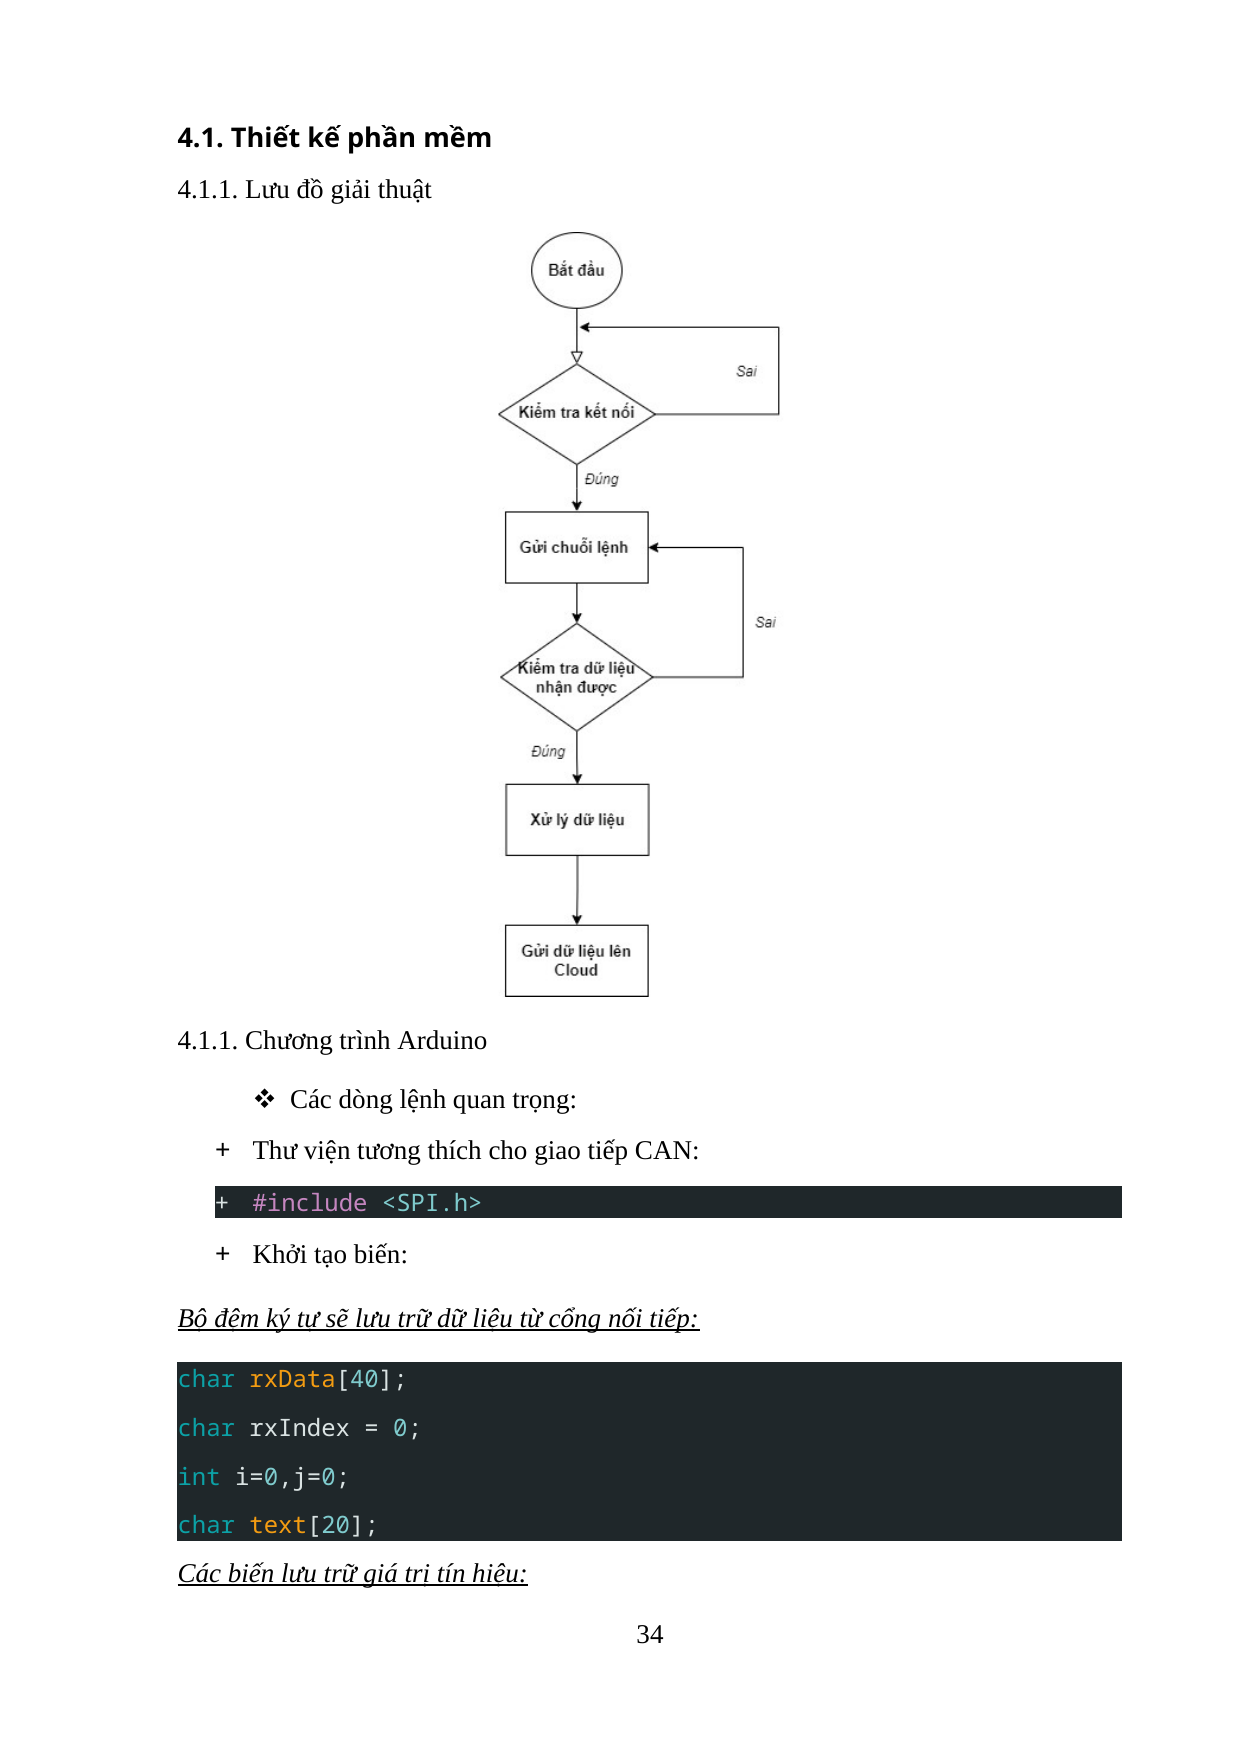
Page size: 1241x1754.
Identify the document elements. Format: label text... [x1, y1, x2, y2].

text int i=0,j=0; [177, 1459, 1122, 1492]
text char text[20]; [177, 1508, 1122, 1541]
picture [498, 232, 802, 997]
text char rxData[40]; [177, 1362, 1122, 1394]
text 4.1.1. Chương trình Arduino [177, 1024, 1122, 1056]
text char rxIndex = 0; [177, 1410, 1122, 1443]
list Khởi tạo biến: [215, 1234, 1122, 1271]
subtitle 4.1. Thiết kế phần mềm [177, 118, 1122, 155]
list Các dòng lệnh quan trọng: [252, 1083, 1122, 1115]
list #include <SPI.h> [215, 1186, 1122, 1218]
text Các biến lưu trữ giá trị tín hiệu: [177, 1557, 1122, 1588]
list Thư viện tương thích cho giao tiếp CAN: [215, 1130, 1122, 1167]
text 4.1.1. Lưu đồ giải thuật [177, 173, 1122, 204]
text Bộ đệm ký tự sẽ lưu trữ dữ liệu từ cổng nối tiếp: [177, 1302, 1122, 1333]
